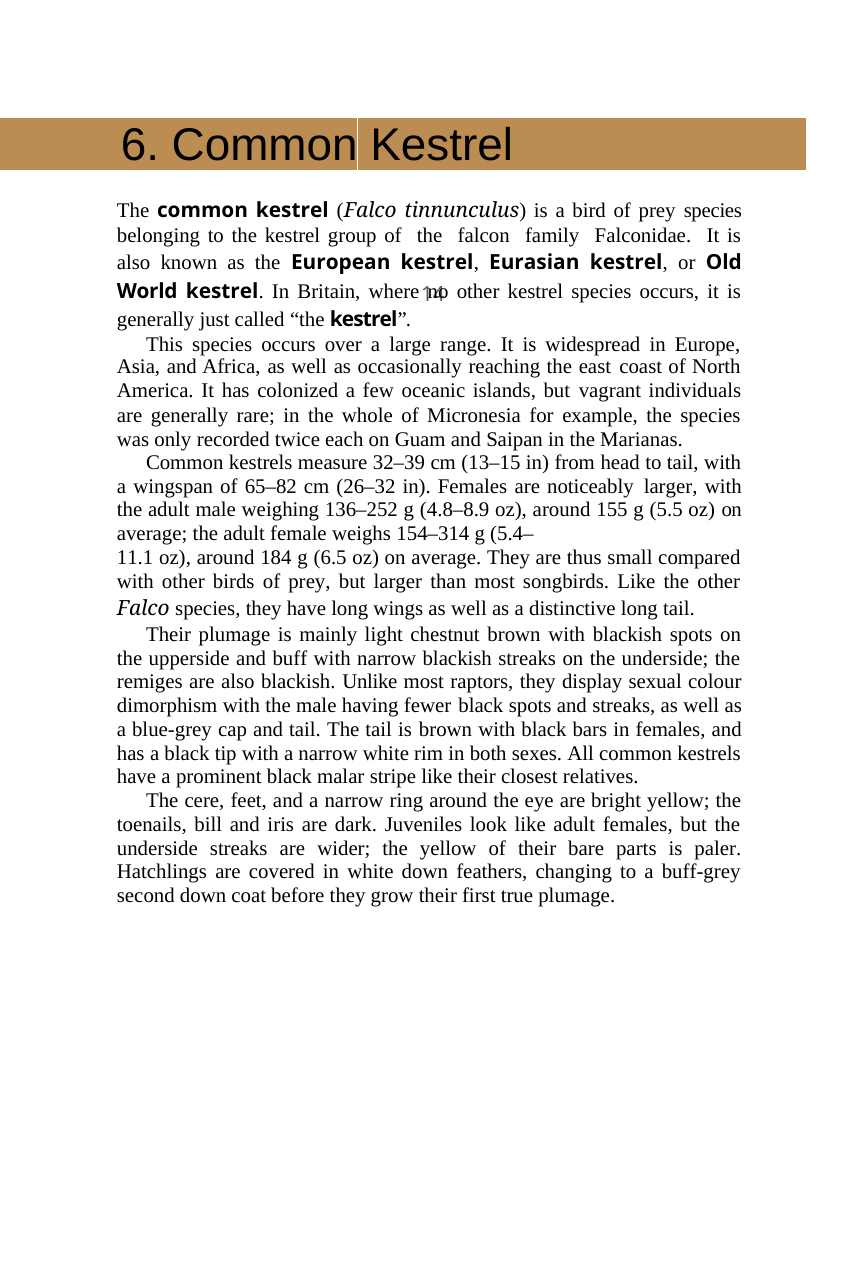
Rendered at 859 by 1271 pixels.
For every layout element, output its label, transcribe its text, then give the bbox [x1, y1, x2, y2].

subtitle 6. Common Kestrel [0, 117, 858, 170]
text The cere, feet, and a narrow ring around the eye are bright yellow; the toenails, bill and iris are dark. Juveniles look like adult females, but the underside streaks are wider; the yellow of their bare parts is paler. Hatchlings are covered in white down feathers, changing to a buff-grey second down coat before they grow their first true plumage. [117, 789, 742, 907]
text Their plumage is mainly light chestnut brown with blackish spots on the upperside and buff with narrow blackish streaks on the underside; the remiges are also blackish. Unlike most raptors, they display sexual colour dimorphism with the male having fewer black spots and streaks, as well as a blue-grey cap and tail. The tail is brown with black bars in females, and has a black tip with a narrow white rim in both sexes. All common kestrels have a prominent black malar stripe like their closest relatives. [117, 623, 742, 788]
text The common kestrel (Falco tinnunculus) is a bird of prey species belonging to the kestrel group of the falcon family Falconidae. It is also known as the European kestrel, Eurasian kestrel, or Old World kestrel. In Britain, where no other kestrel species occurs, it is generally just called “the kestrel”. [117, 195, 742, 333]
text This species occurs over a large range. It is widespread in Europe, Asia, and Africa, as well as occasionally reaching the east coast of North [117, 333, 742, 378]
text America. It has colonized a few oceanic islands, but vagrant individuals are generally rare; in the whole of Micronesia for example, the species was only recorded twice each on Guam and Saipan in the Marianas. [117, 378, 742, 451]
text Common kestrels measure 32–39 cm (13–15 in) from head to tail, with a wingspan of 65–82 cm (26–32 in). Females are noticeably larger, with the adult male weighing 136–252 g (4.8–8.9 oz), around 155 g (5.5 oz) on average; the adult female weighs 154–314 g (5.4– [117, 451, 742, 545]
text 11.1 oz), around 184 g (6.5 oz) on average. They are thus small compared with other birds of prey, but larger than most songbirds. Like the other Falco species, they have long wings as well as a distinctive long tail. [117, 545, 742, 622]
